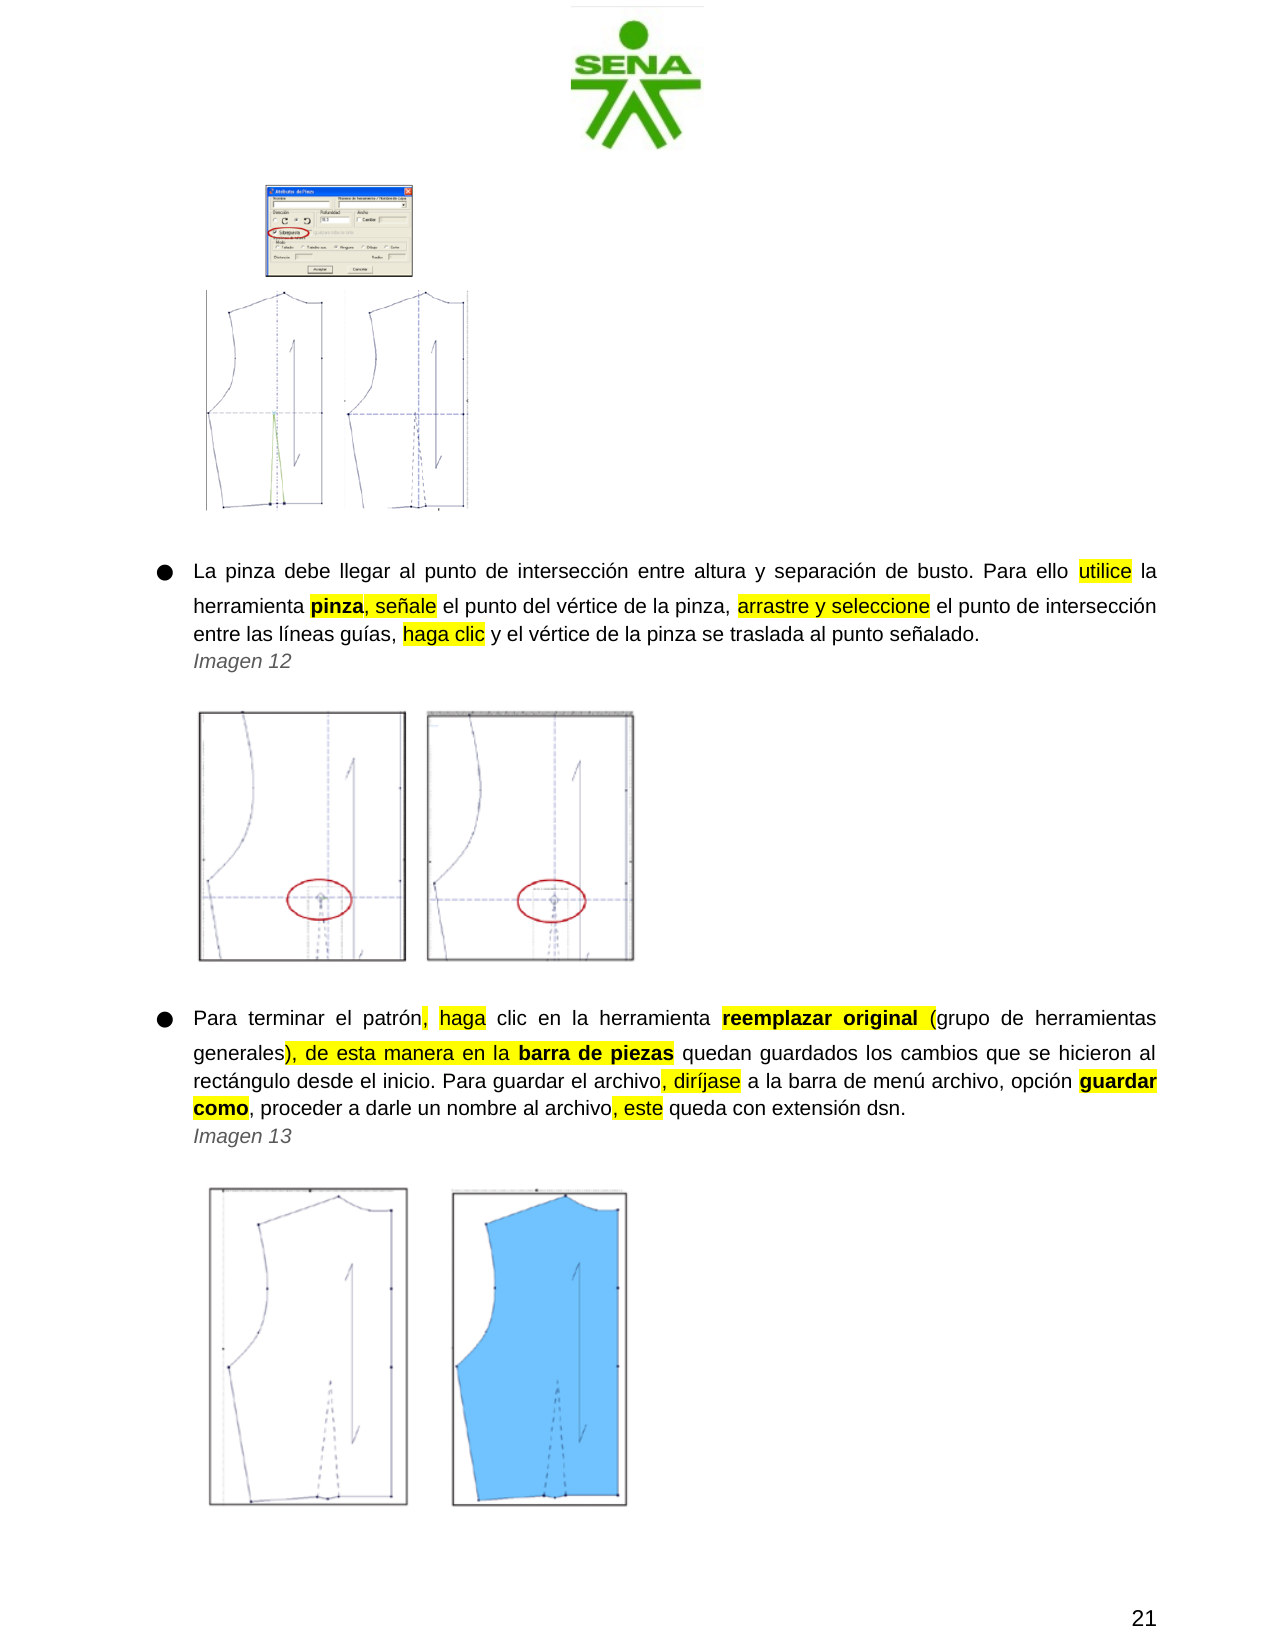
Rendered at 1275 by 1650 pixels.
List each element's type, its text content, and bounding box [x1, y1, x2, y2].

text Imagen 12 [193, 649, 1157, 673]
list Para terminar el patrón, haga clic en la herramienta reemplazar original (grupo de herramientas generales), de esta manera en la barra de piezas quedan guardados los cambios que se hicieron al rectángulo desde el inicio. Para guardar el archivo, diríjase a la barra de menú archivo, opción guardar como, proceder a darle un nombre al archivo, este queda con extensión dsn. [156, 995, 1157, 1120]
text Imagen 13 [193, 1124, 1157, 1148]
list La pinza debe llegar al punto de intersección entre altura y separación de busto. Para ello utilice la herramienta pinza, señale el punto del vértice de la pinza, arrastre y seleccione el punto de intersección entre las líneas guías, haga clic y el vértice de la pinza se traslada al punto señalado. [156, 548, 1157, 646]
picture [193, 177, 473, 521]
picture [569, 6, 703, 155]
picture [193, 704, 644, 968]
picture [193, 1178, 634, 1517]
